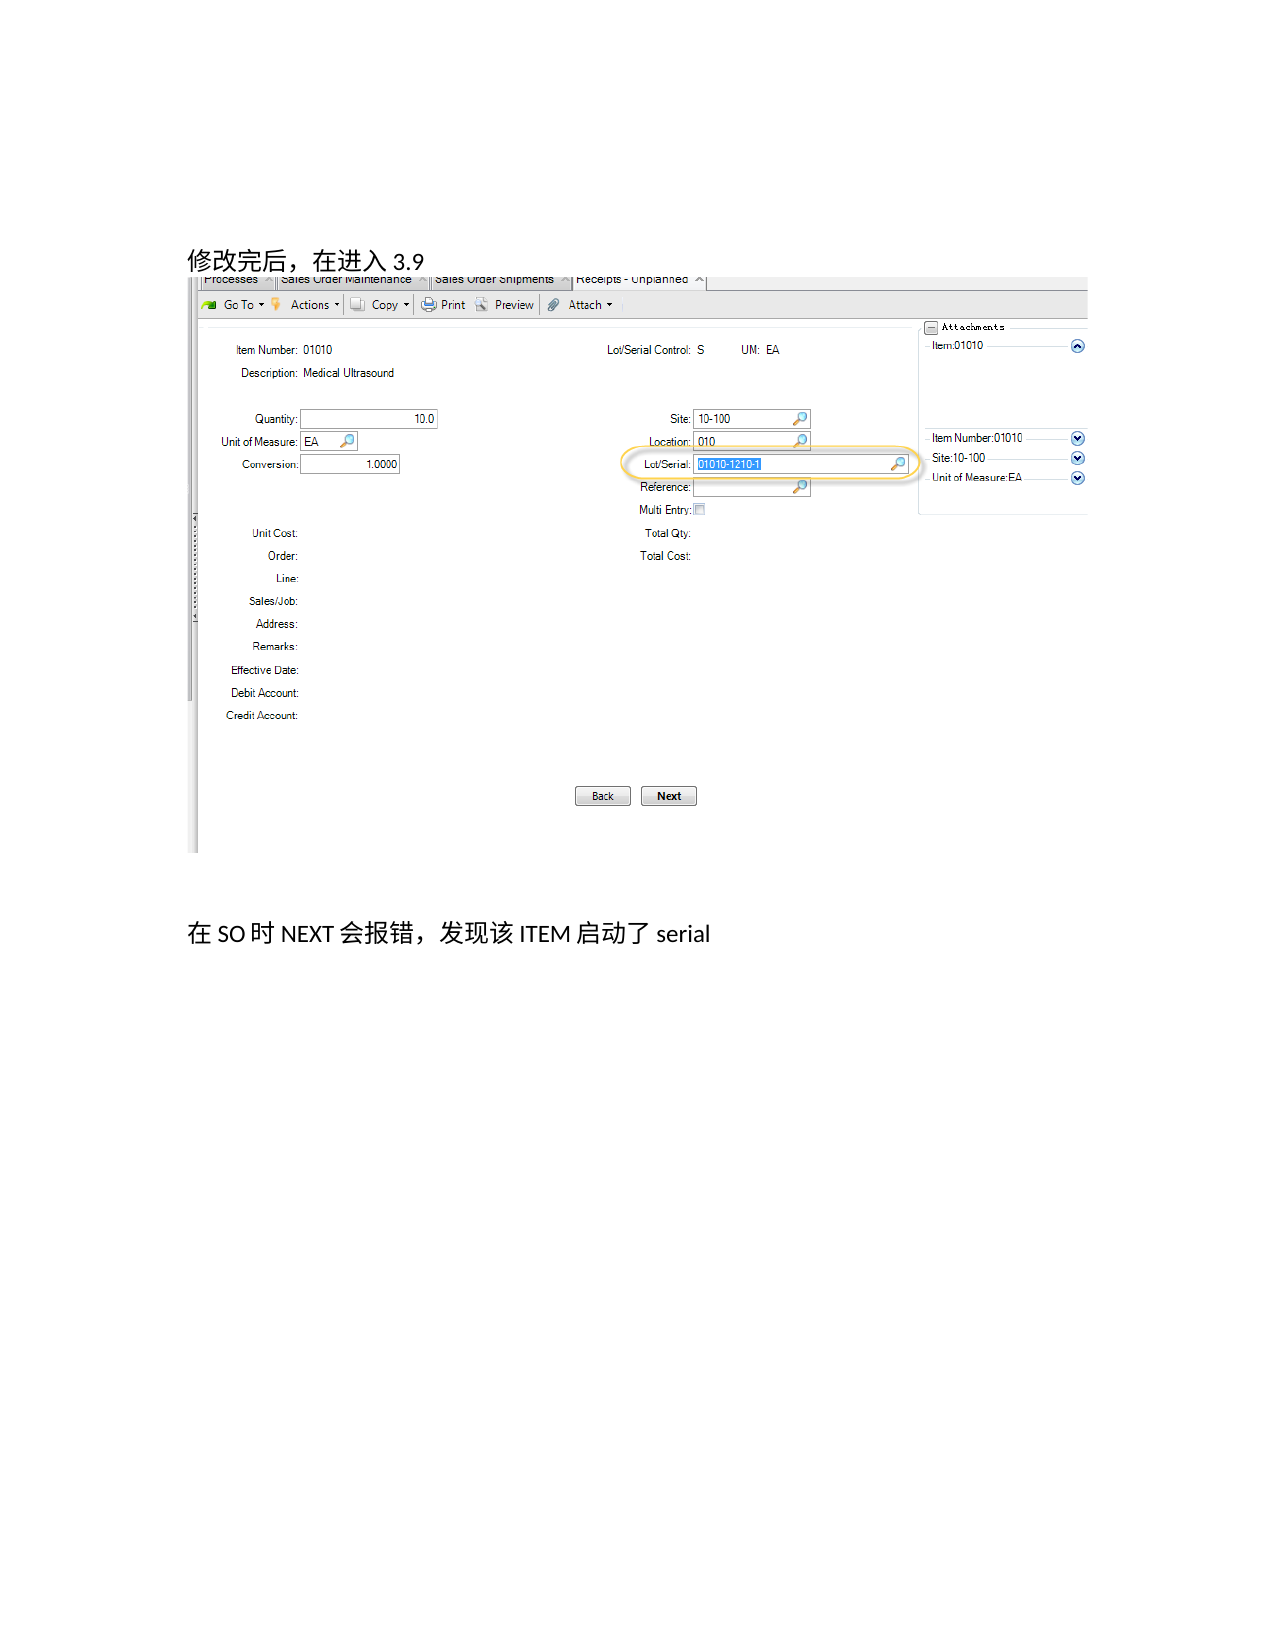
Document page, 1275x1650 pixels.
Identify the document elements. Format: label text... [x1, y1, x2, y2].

picture [187, 277, 1088, 853]
text 在SO时NEXT会报错，发现该ITEM启动了serial [187, 914, 1087, 950]
text 修改完后，在进入3.9 [187, 242, 1087, 277]
